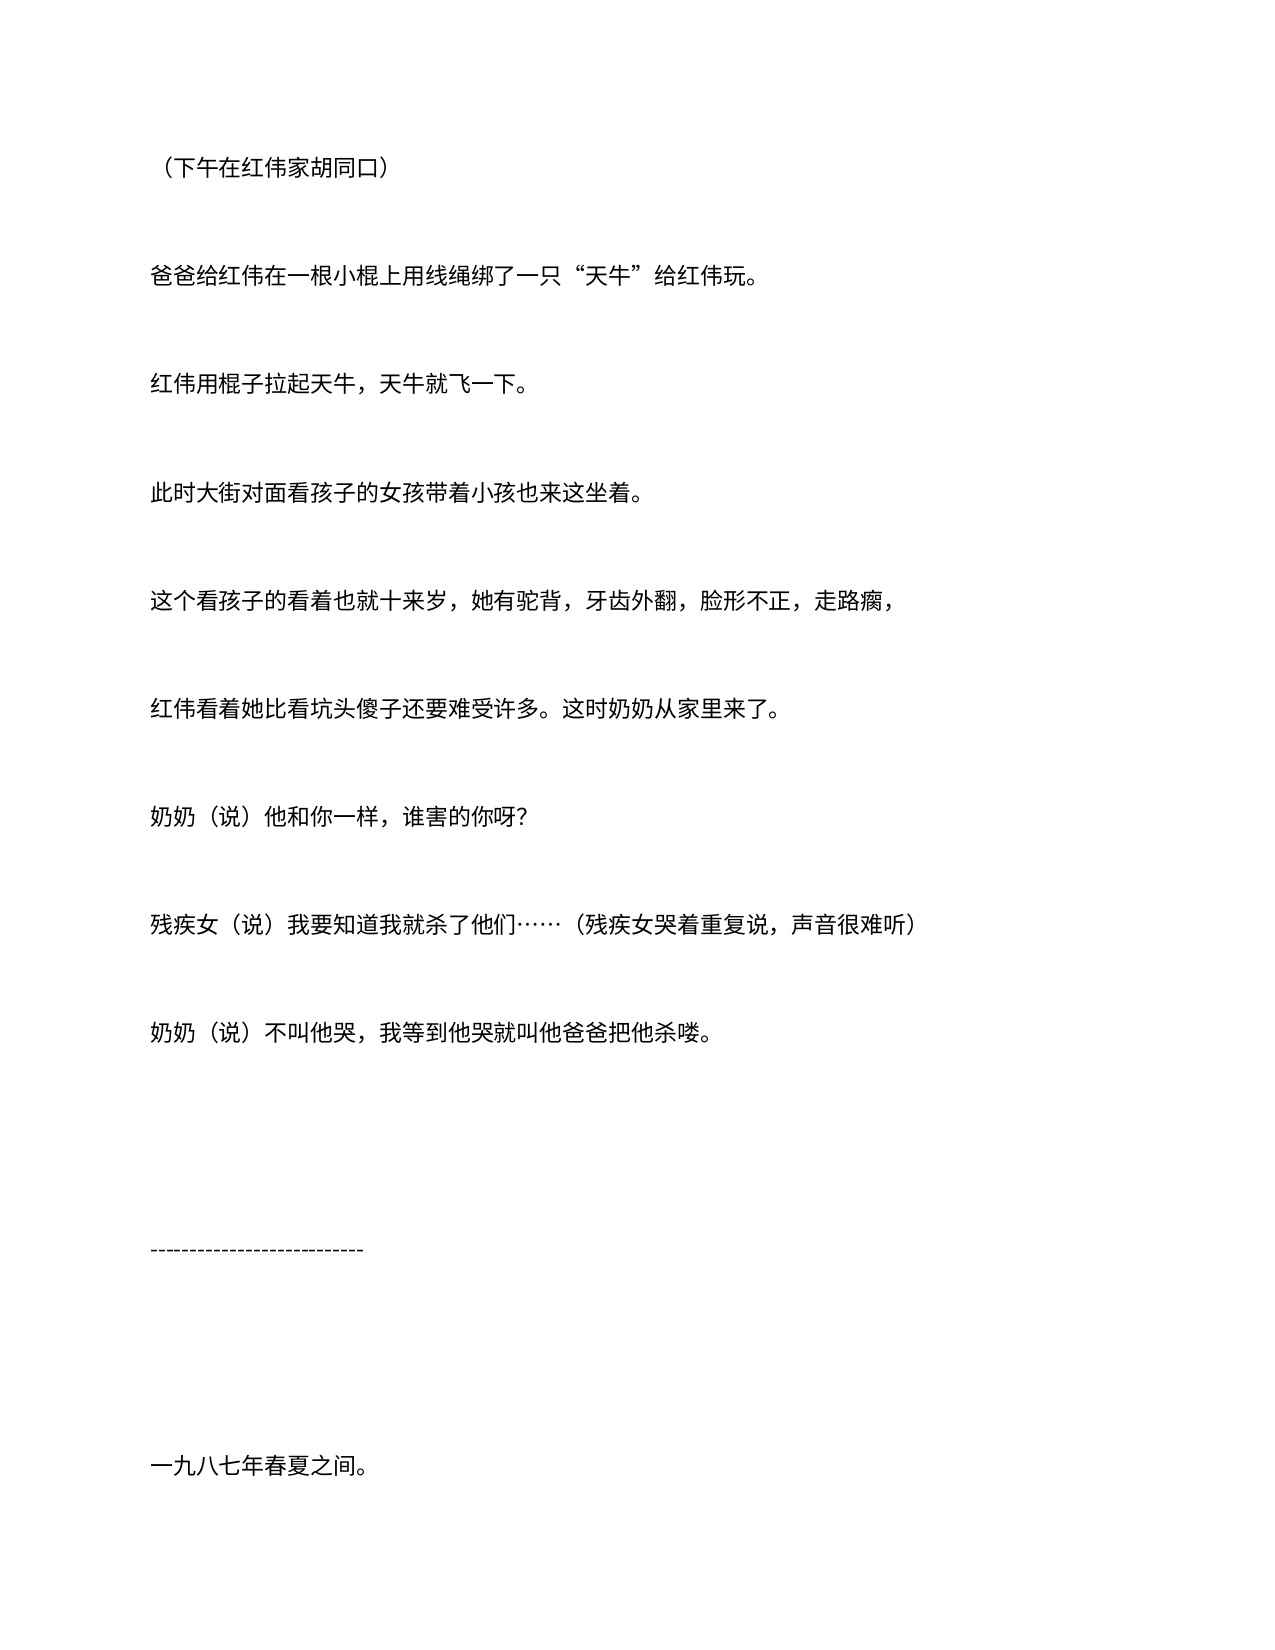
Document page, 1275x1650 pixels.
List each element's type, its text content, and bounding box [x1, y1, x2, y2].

text --------------------------- [150, 1231, 1125, 1264]
text 爸爸给红伟在一根小棍上用线绳绑了一只“天牛”给红伟玩。 [150, 258, 1125, 291]
text 红伟看着她比看坑头傻子还要难受许多。这时奶奶从家里来了。 [150, 691, 1125, 724]
text 此时大街对面看孩子的女孩带着小孩也来这坐着。 [150, 474, 1125, 508]
text 一九八七年春夏之间。 [150, 1447, 1125, 1481]
text 残疾女（说）我要知道我就杀了他们……（残疾女哭着重复说，声音很难听） [150, 907, 1125, 940]
text （下午在红伟家胡同口） [150, 150, 1125, 183]
text 奶奶（说）不叫他哭，我等到他哭就叫他爸爸把他杀喽。 [150, 1015, 1125, 1048]
text 这个看孩子的看着也就十来岁，她有驼背，牙齿外翻，脸形不正，走路瘸， [150, 582, 1125, 616]
text 奶奶（说）他和你一样，谁害的你呀？ [150, 799, 1125, 832]
text 红伟用棍子拉起天牛，天牛就飞一下。 [150, 366, 1125, 399]
